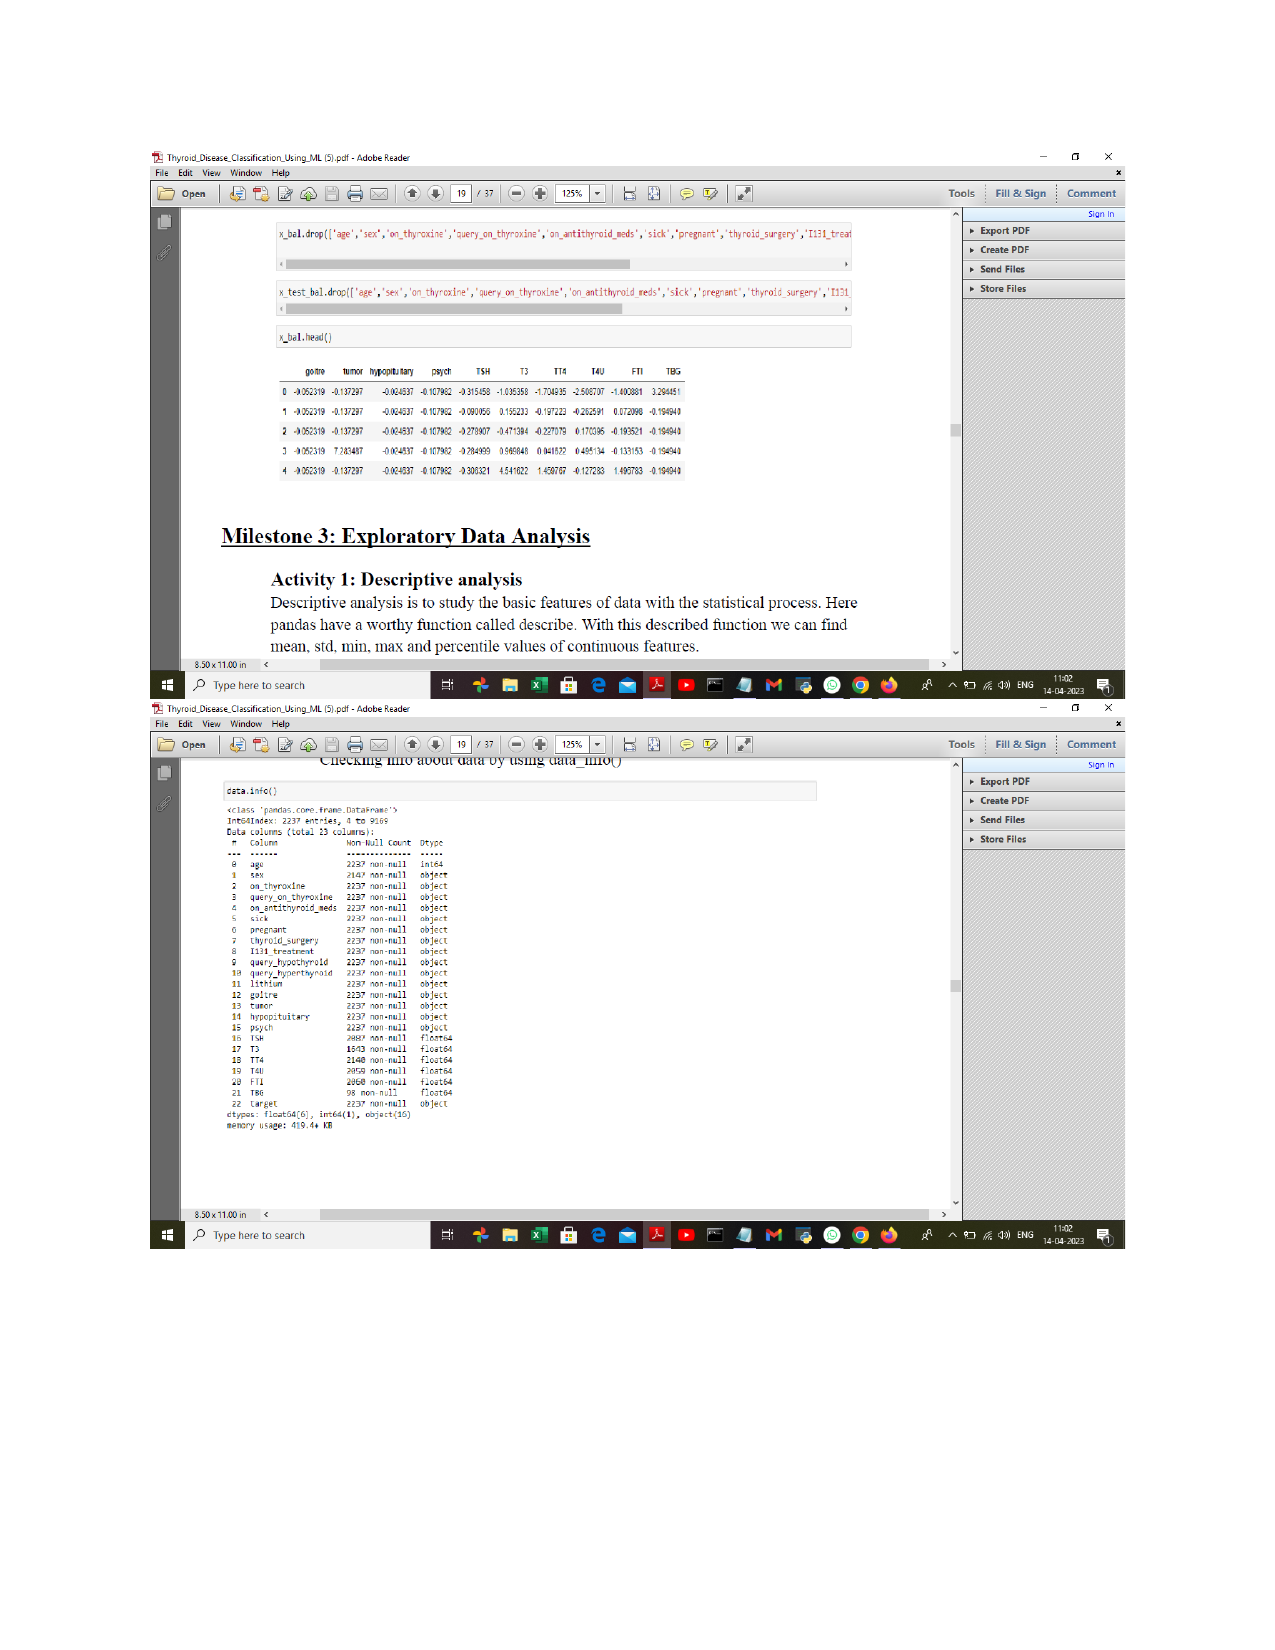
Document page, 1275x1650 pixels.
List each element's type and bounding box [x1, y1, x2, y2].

picture [150, 700, 1125, 1249]
picture [150, 150, 1125, 699]
